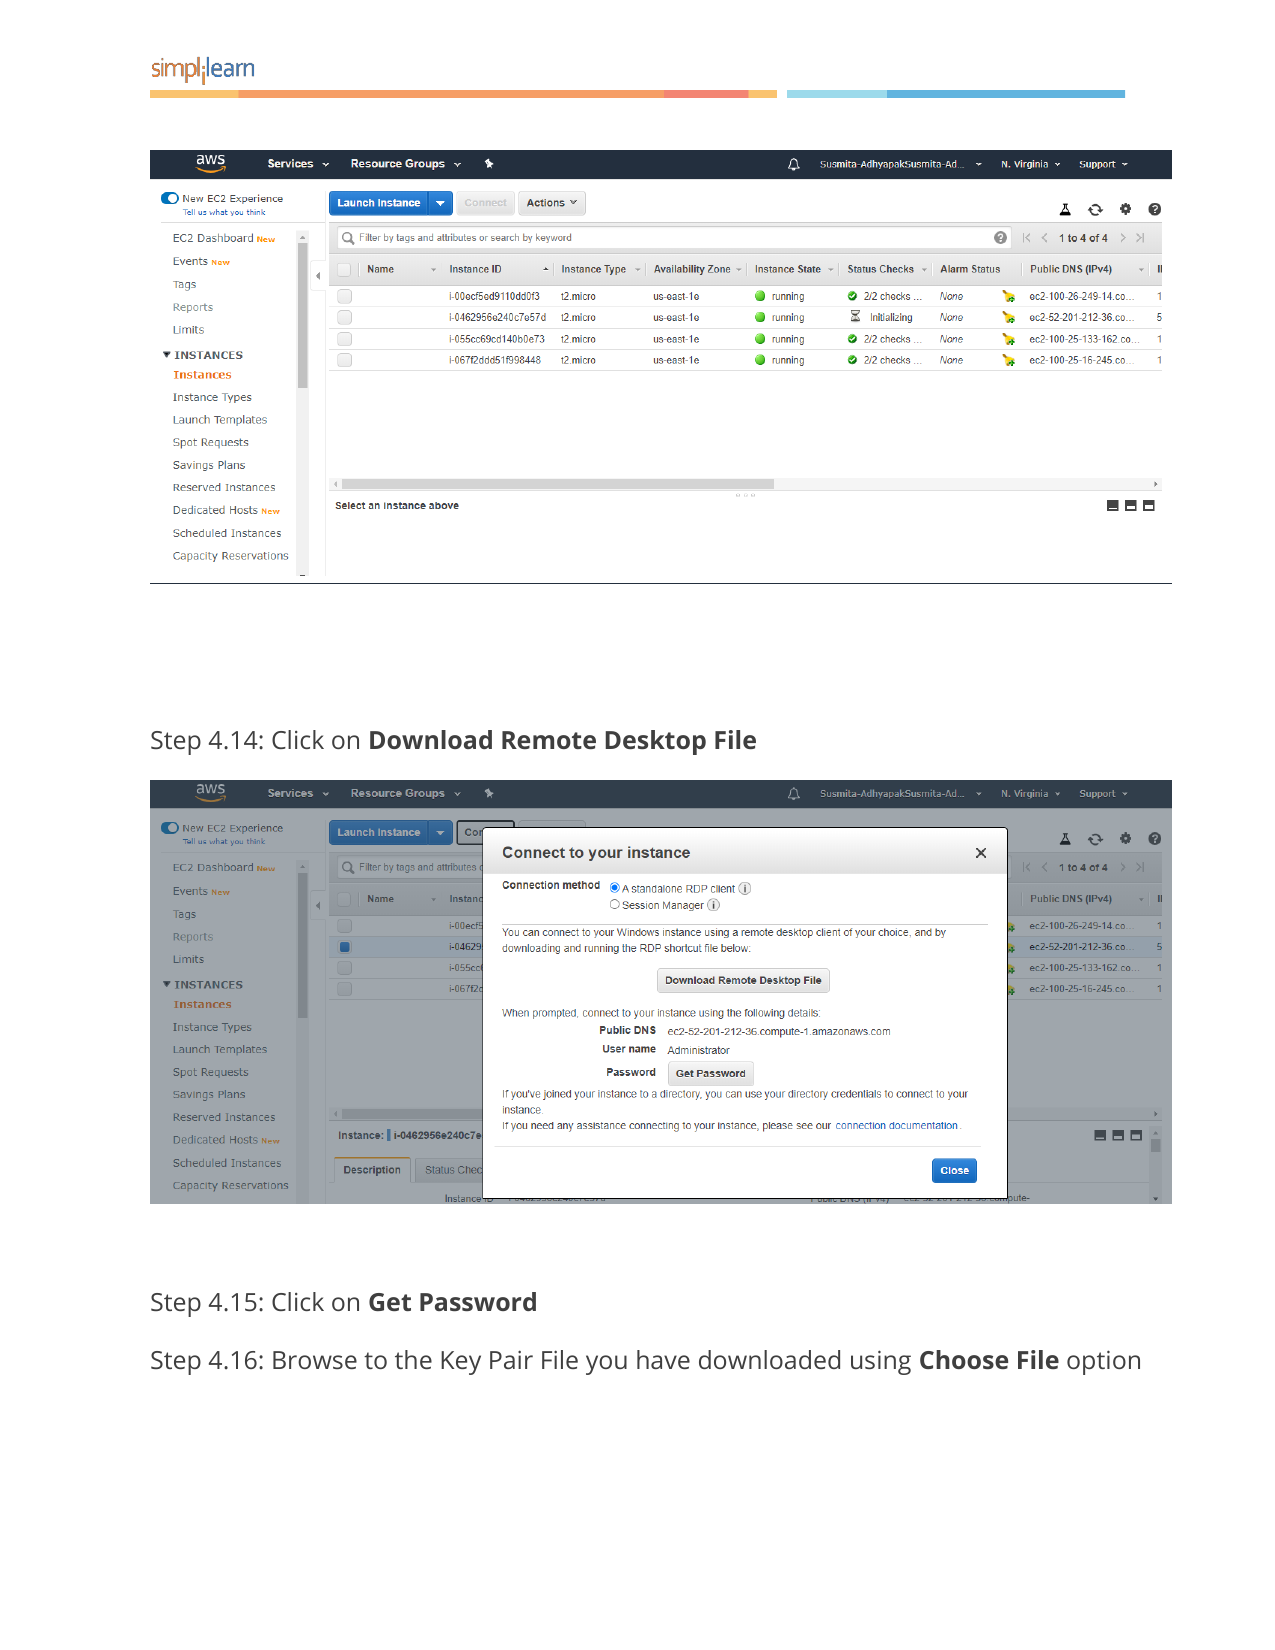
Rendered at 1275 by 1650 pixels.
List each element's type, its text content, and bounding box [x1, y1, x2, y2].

picture [150, 780, 1172, 1204]
text Step 4.15: Click on Get Password [150, 1284, 1143, 1318]
picture [150, 52, 1125, 98]
text Step 4.16: Browse to the Key Pair File you have downloaded using Choose File option [150, 1342, 1143, 1377]
picture [150, 150, 1172, 584]
text Step 4.14: Click on Download Remote Desktop File [150, 722, 1143, 756]
